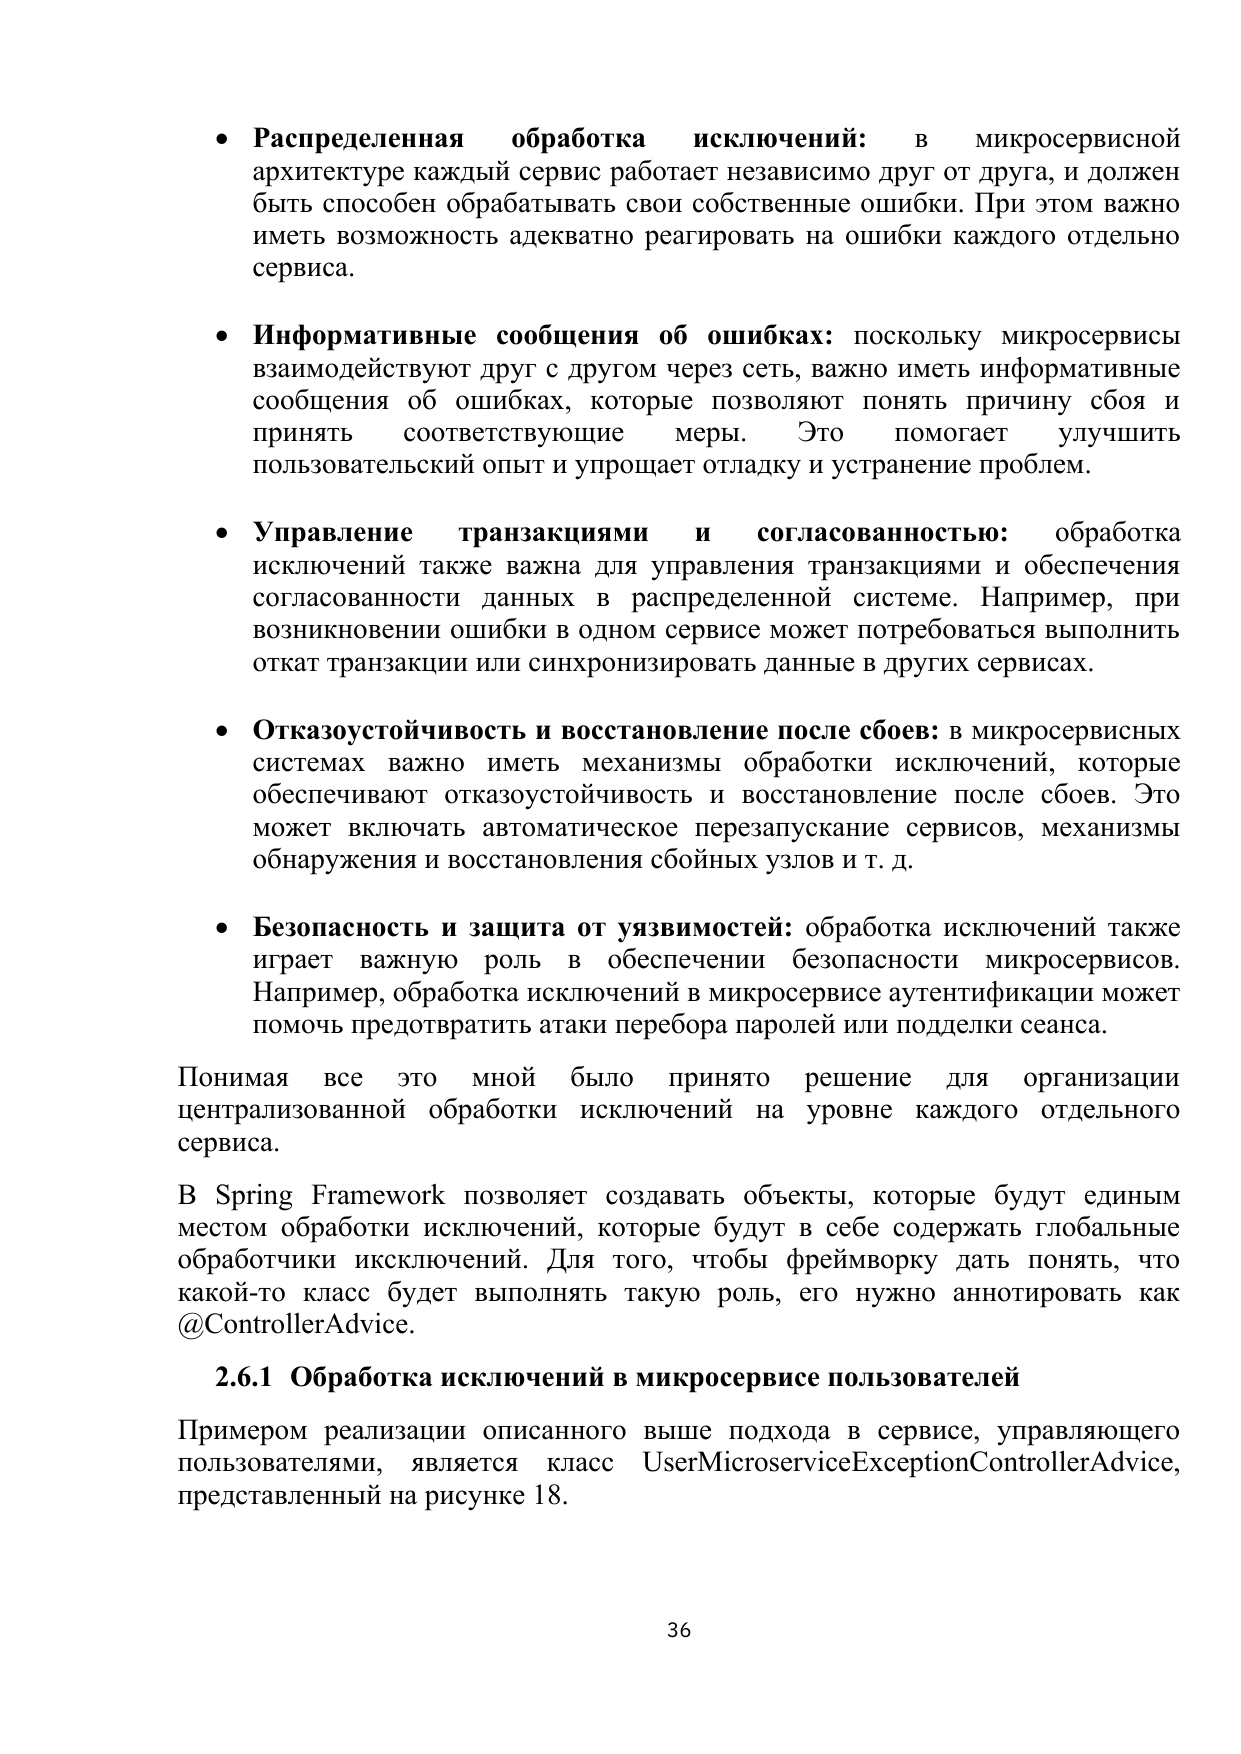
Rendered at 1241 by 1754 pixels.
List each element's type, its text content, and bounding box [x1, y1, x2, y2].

list Информативные сообщения об ошибках: поскольку микросервисы взаимодействуют друг с другом через сеть, важно иметь информативные сообщения об ошибках, которые позволяют понять причину сбоя и принять соответствующие меры. Это помогает улучшить пользовательский опыт и упрощает отладку и устранение проблем. [215, 315, 1181, 480]
list Управление транзакциями и согласованностью: обработка исключений также важна для управления транзакциями и обеспечения согласованности данных в распределенной системе. Например, при возникновении ошибки в одном сервисе может потребоваться выполнить откат транзакции или синхронизировать данные в других сервисах. [215, 512, 1181, 677]
list Отказоустойчивость и восстановление после сбоев: в микросервисных системах важно иметь механизмы обработки исключений, которые обеспечивают отказоустойчивость и восстановление после сбоев. Это может включать автоматическое перезапускание сервисов, механизмы обнаружения и восстановления сбойных узлов и т. д. [215, 710, 1181, 874]
text Примером реализации описанного выше подхода в сервисе, управляющего пользователями, является класс UserMicroserviceExceptionControllerAdvice, представленный на рисунке 18. [177, 1413, 1181, 1510]
text В Spring Framework позволяет создавать объекты, которые будут единым местом обработки исключений, которые будут в себе содержать глобальные обработчики иксключений. Для того, чтобы фреймворку дать понять, что какой-то класс будет выполнять такую роль, его нужно аннотировать как @ControllerAdvice. [177, 1178, 1181, 1339]
list Безопасность и защита от уязвимостей: обработка исключений также играет важную роль в обеспечении безопасности микросервисов. Например, обработка исключений в микросервисе аутентификации может помочь предотвратить атаки перебора паролей или подделки сеанса. [215, 907, 1181, 1039]
text Понимая все это мной было принято решение для организации централизованной обработки исключений на уровне каждого отдельного сервиса. [177, 1060, 1181, 1157]
list Распределенная обработка исключений: в микросервисной архитектуре каждый сервис работает независимо друг от друга, и должен быть способен обрабатывать свои собственные ошибки. При этом важно иметь возможность адекватно реагировать на ошибки каждого отдельно сервиса. [215, 118, 1181, 283]
list Обработка исключений в микросервисе пользователей [215, 1360, 1181, 1393]
